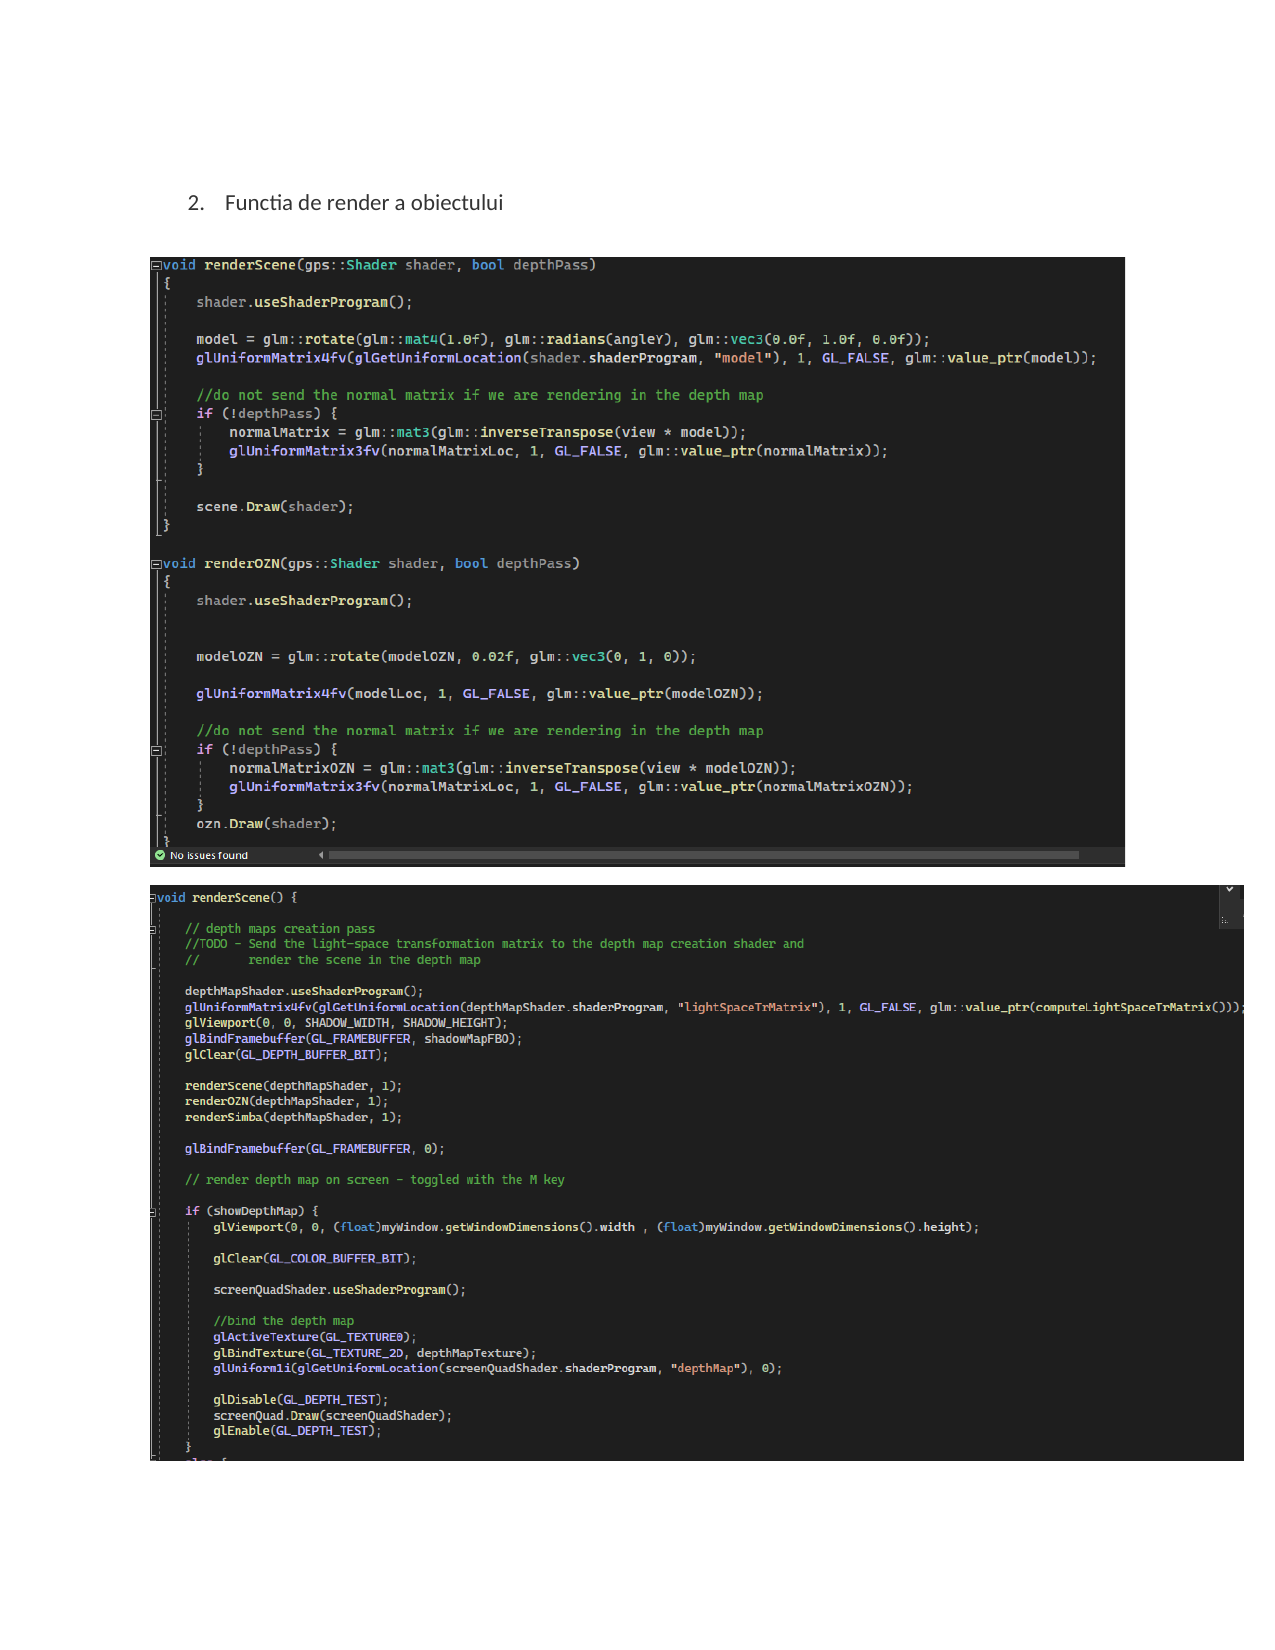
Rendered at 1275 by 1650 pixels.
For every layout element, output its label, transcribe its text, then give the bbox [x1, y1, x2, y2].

list Functia de render a obiectului [187, 188, 1125, 216]
picture [150, 257, 1125, 867]
picture [150, 885, 1244, 1461]
